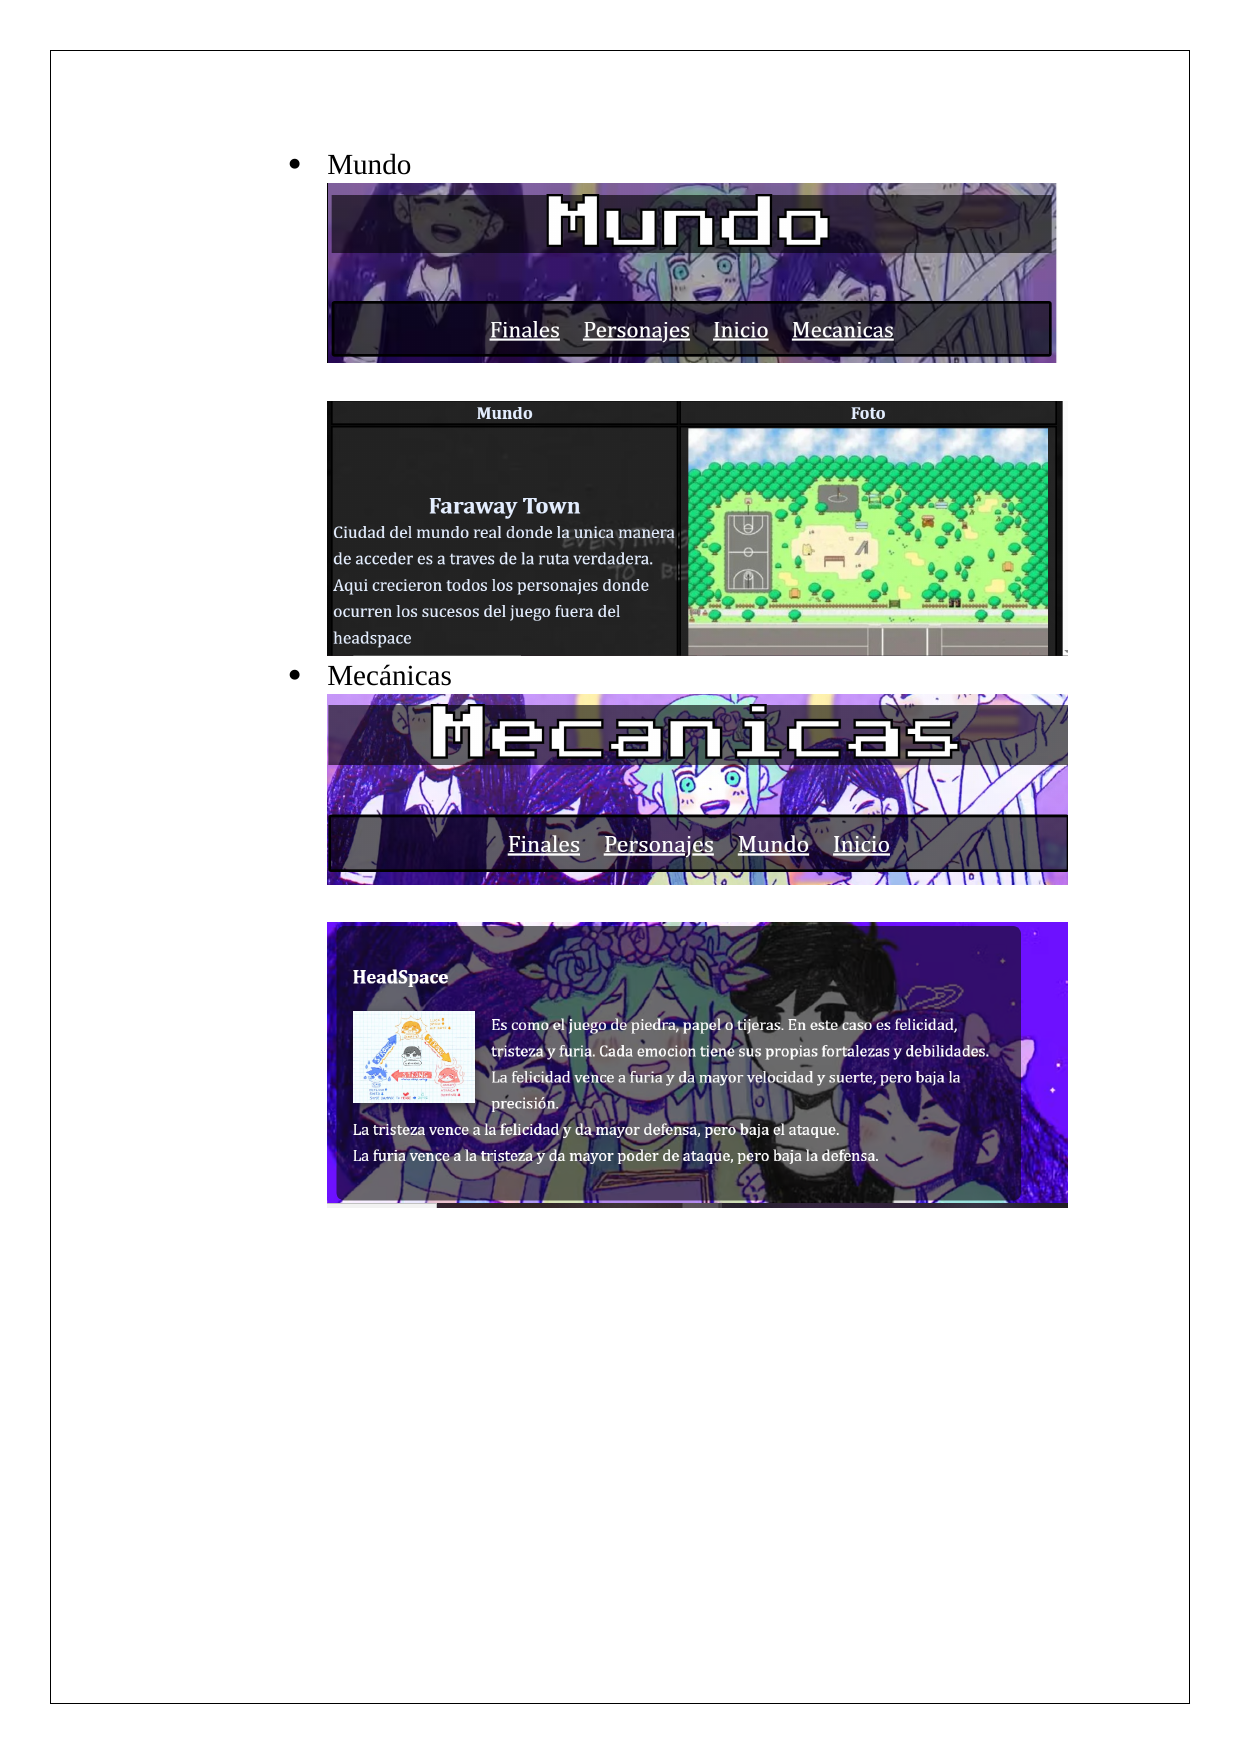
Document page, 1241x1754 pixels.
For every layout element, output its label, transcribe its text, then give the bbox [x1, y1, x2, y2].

picture [327, 922, 1068, 1208]
picture [327, 694, 1068, 885]
picture [327, 401, 1068, 656]
list Mecánicas [289, 658, 1063, 691]
picture [327, 183, 1058, 363]
list Mundo [289, 147, 1063, 181]
